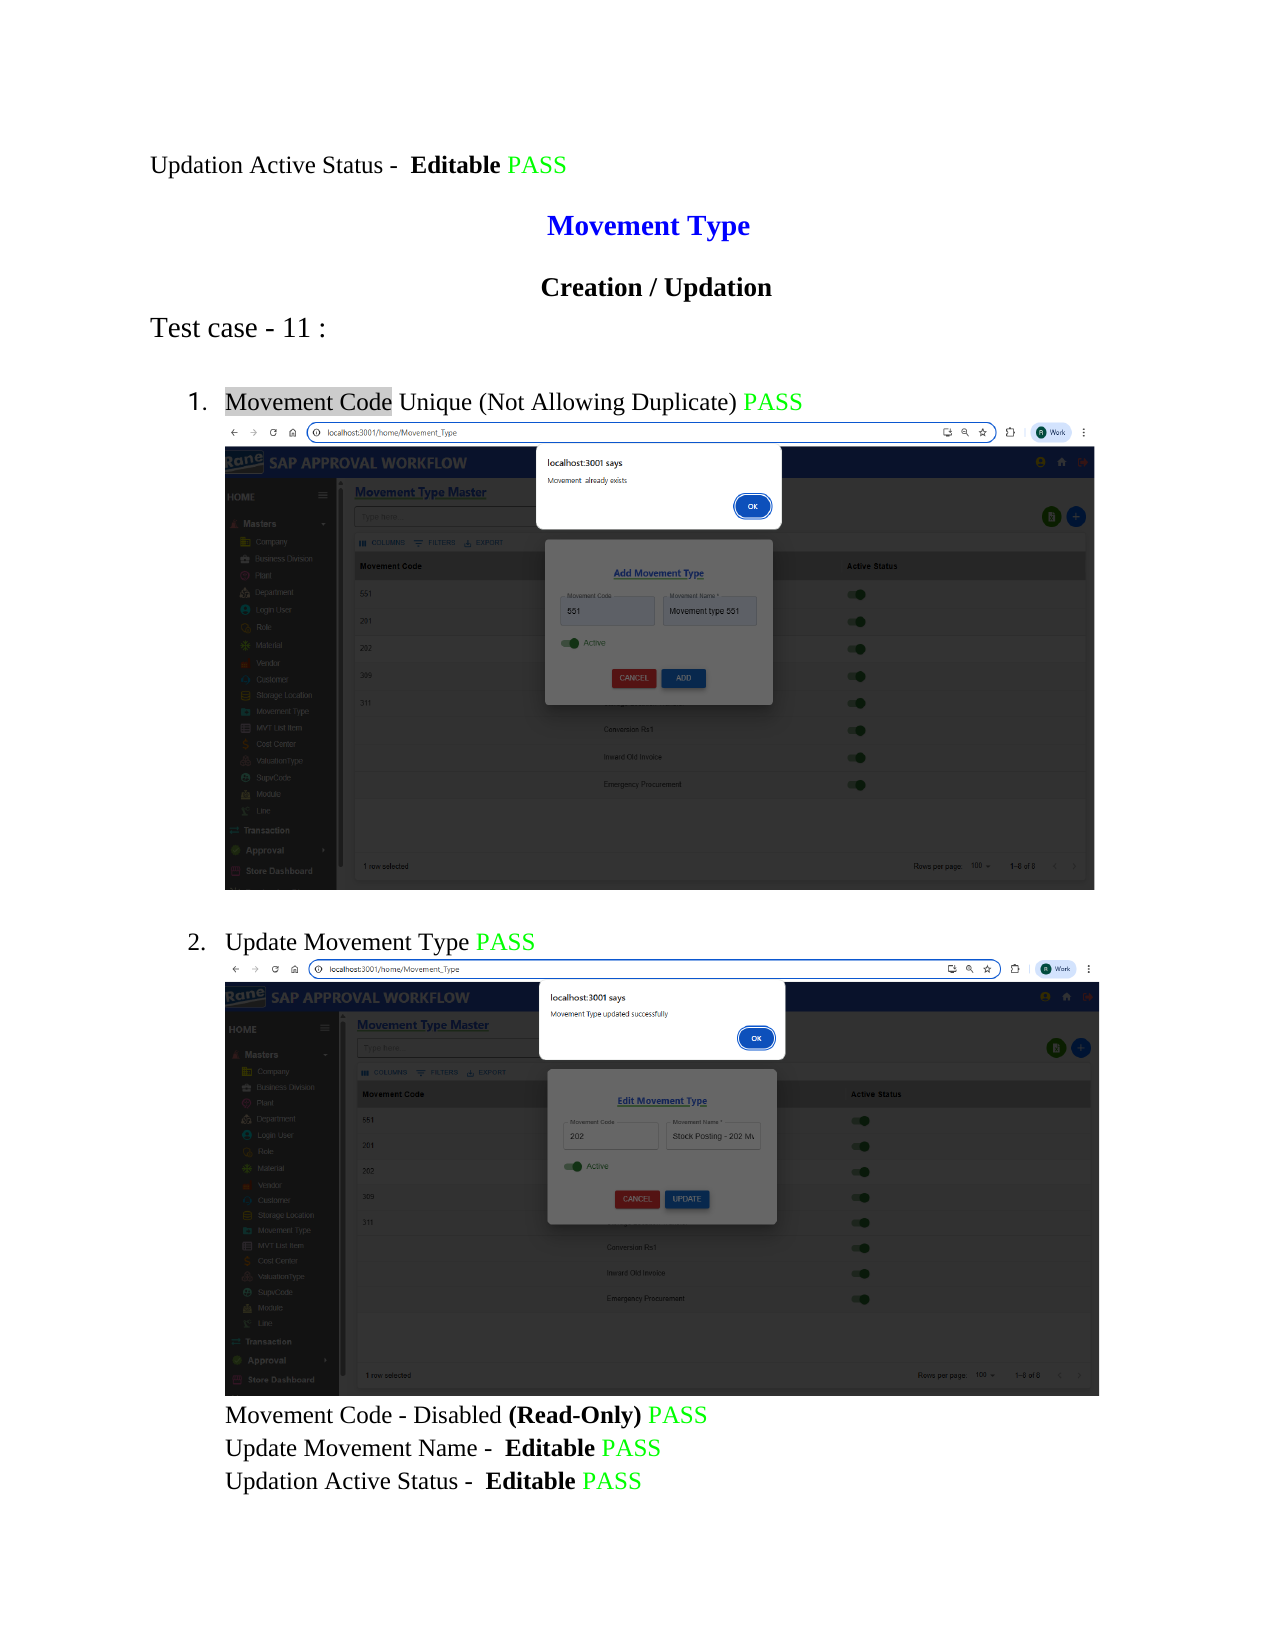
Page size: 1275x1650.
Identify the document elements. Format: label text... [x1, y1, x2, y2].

subtitle Creation / Updation [187, 271, 1125, 302]
picture [225, 421, 1095, 890]
text Update Movement Name - Editable PASS [225, 1433, 1125, 1462]
text Updation Active Status - Editable PASS [225, 1466, 1125, 1494]
text Movement Code - Disabled (Read-Only) PASS [225, 1400, 1125, 1428]
text Movement Type [525, 208, 1125, 242]
text Test case - 11 : [150, 310, 1125, 344]
list Update Movement Type PASS [187, 927, 1125, 955]
list Movement Code Unique (Not Allowing Duplicate) PASS [225, 387, 1125, 417]
text Updation Active Status - Editable PASS [150, 150, 1125, 179]
picture [225, 959, 1100, 1396]
